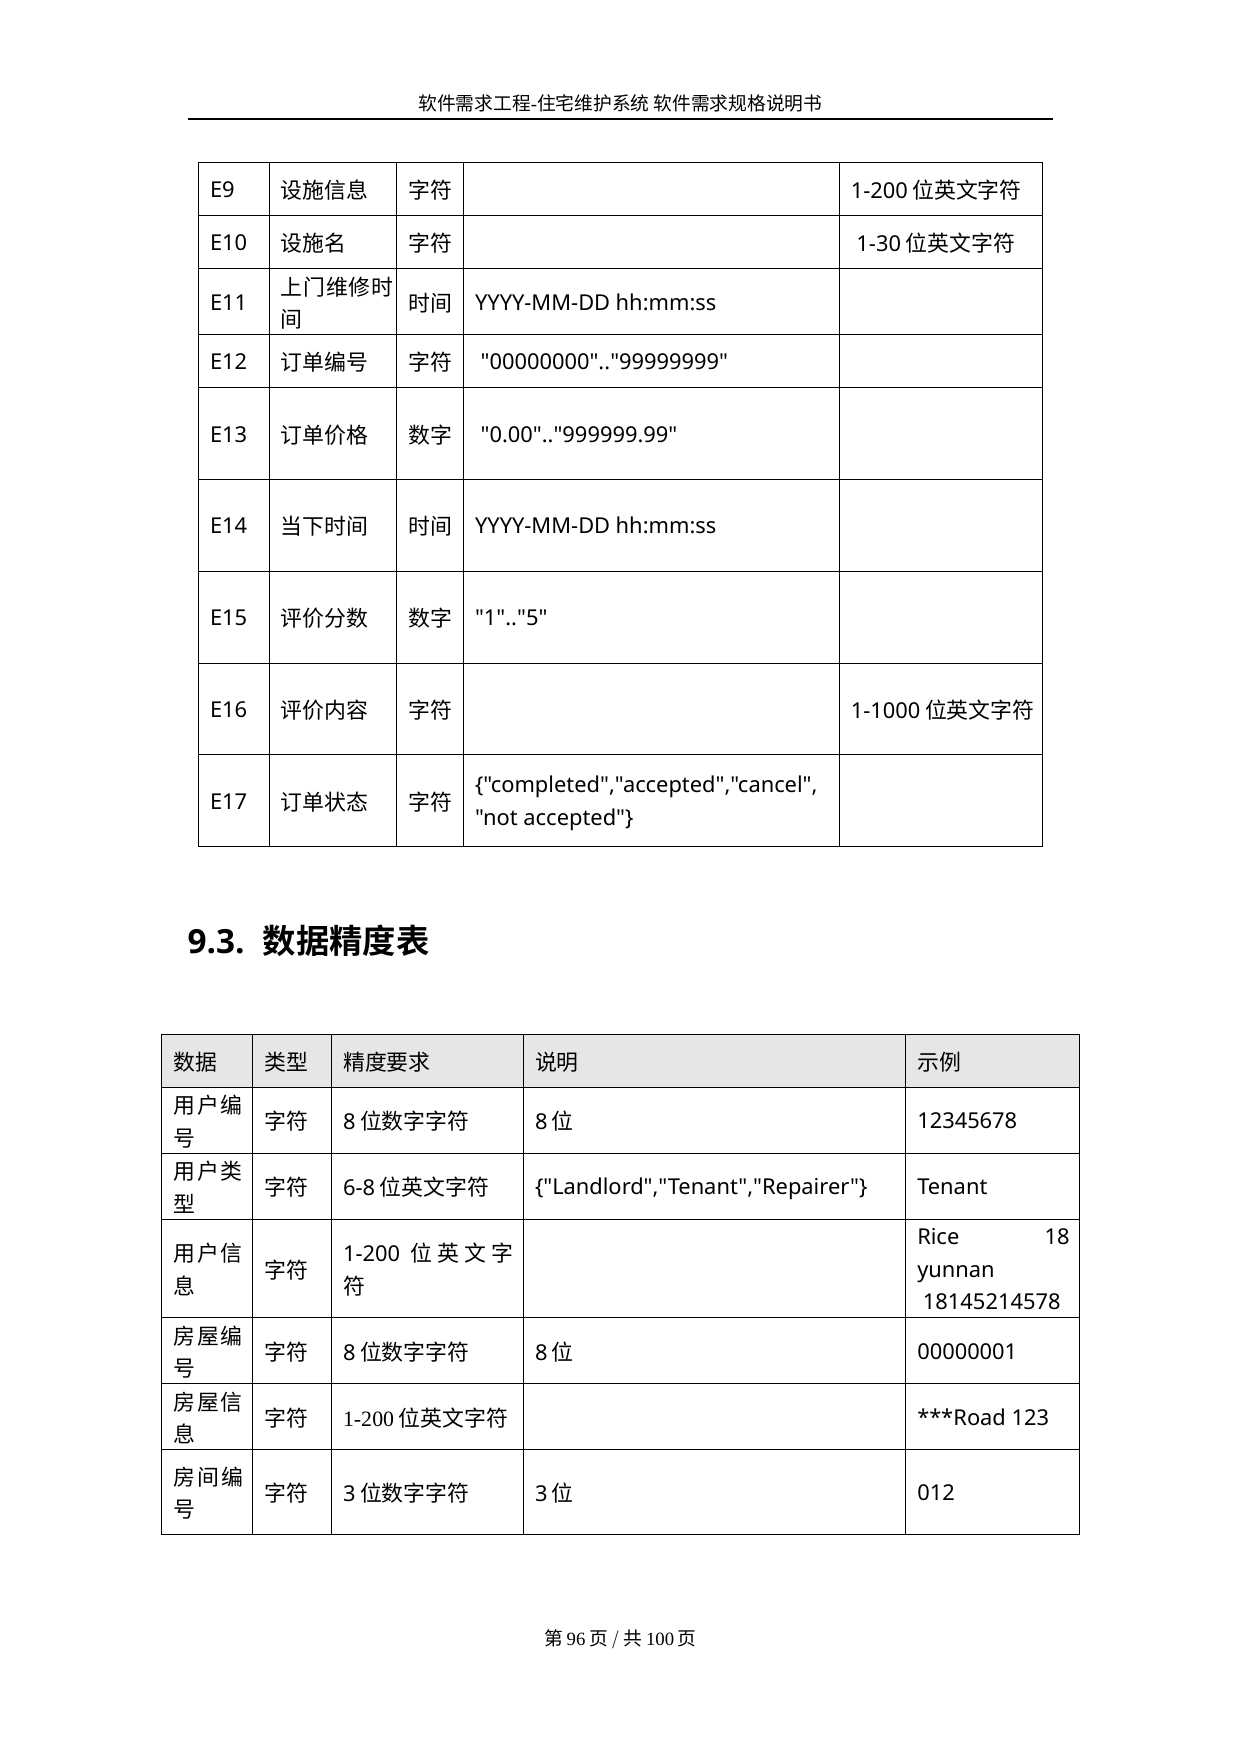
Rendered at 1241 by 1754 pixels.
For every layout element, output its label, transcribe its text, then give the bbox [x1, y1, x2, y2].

table_cell [464, 664, 839, 754]
table_cell 字符 [397, 664, 463, 754]
table_cell Tenant [906, 1154, 1079, 1219]
table_cell {"completed","accepted","cancel", "not accepted"} [464, 755, 839, 846]
table_cell [840, 335, 1042, 387]
table_cell E14 [199, 480, 269, 571]
table_cell 字符 [253, 1088, 331, 1153]
table_cell 字符 [253, 1450, 331, 1534]
table_cell [464, 216, 839, 268]
table_cell 6-8位英文字符 [332, 1154, 523, 1219]
table_cell 订单状态 [270, 755, 396, 846]
table_cell 3位 [524, 1450, 905, 1534]
table_header 说明 [524, 1035, 905, 1087]
subtitle 数据精度表 [187, 907, 1053, 972]
table_cell 字符 [397, 755, 463, 846]
table_cell 字符 [397, 216, 463, 268]
table_cell ***Road 123 [906, 1384, 1079, 1449]
table_cell [840, 269, 1042, 334]
table_cell 房间编号 [162, 1450, 252, 1534]
table_header 数据 [162, 1035, 252, 1087]
table_cell 字符 [253, 1318, 331, 1383]
table_cell 评价分数 [270, 572, 396, 662]
table_cell 1-200位英文字符 [332, 1220, 523, 1317]
table_cell 房屋编号 [162, 1318, 252, 1383]
table_cell "1".."5" [464, 572, 839, 662]
table_cell E17 [199, 755, 269, 846]
table_cell 字符 [397, 163, 463, 215]
table_cell [524, 1384, 905, 1449]
table_cell 1-1000位英文字符 [840, 664, 1042, 754]
table_header 类型 [253, 1035, 331, 1087]
table_cell 设施名 [270, 216, 396, 268]
table_cell 数字 [397, 572, 463, 662]
table_cell Rice 18 yunnan 18145214578 [906, 1220, 1079, 1317]
table_cell 8位数字字符 [332, 1088, 523, 1153]
table_header 示例 [906, 1035, 1079, 1087]
table_cell 8位 [524, 1088, 905, 1153]
table_cell {"Landlord","Tenant","Repairer"} [524, 1154, 905, 1219]
table_cell 订单编号 [270, 335, 396, 387]
table_cell [464, 163, 839, 215]
table_cell YYYY-MM-DD hh:mm:ss [464, 480, 839, 571]
table_cell 订单价格 [270, 388, 396, 479]
table_header 精度要求 [332, 1035, 523, 1087]
table_cell 用户信息 [162, 1220, 252, 1317]
table_cell 字符 [253, 1384, 331, 1449]
table_cell 3位数字字符 [332, 1450, 523, 1534]
table_cell 时间 [397, 269, 463, 334]
table_cell "0.00".."999999.99" [464, 388, 839, 479]
table_cell 8位数字字符 [332, 1318, 523, 1383]
table_cell 字符 [253, 1220, 331, 1317]
table_cell E15 [199, 572, 269, 662]
table_cell 1-30位英文字符 [840, 216, 1042, 268]
table_cell 时间 [397, 480, 463, 571]
table_cell 房屋信息 [162, 1384, 252, 1449]
table_cell [840, 480, 1042, 571]
table_cell 用户编号 [162, 1088, 252, 1153]
table_cell 00000001 [906, 1318, 1079, 1383]
table_cell 评价内容 [270, 664, 396, 754]
table_cell 字符 [253, 1154, 331, 1219]
table_cell 用户类型 [162, 1154, 252, 1219]
table_cell E10 [199, 216, 269, 268]
table_cell 12345678 [906, 1088, 1079, 1153]
table_cell 数字 [397, 388, 463, 479]
table_cell YYYY-MM-DD hh:mm:ss [464, 269, 839, 334]
table_cell 设施信息 [270, 163, 396, 215]
table_cell E12 [199, 335, 269, 387]
table_cell 上门维修时间 [270, 269, 396, 334]
table_cell [840, 755, 1042, 846]
table_cell 1-200位英文字符 [840, 163, 1042, 215]
table_cell 当下时间 [270, 480, 396, 571]
table_cell "00000000".."99999999" [464, 335, 839, 387]
table_cell E16 [199, 664, 269, 754]
table_cell 8位 [524, 1318, 905, 1383]
table_cell E13 [199, 388, 269, 479]
table_cell 字符 [397, 335, 463, 387]
table_cell 012 [906, 1450, 1079, 1534]
table_cell 1-200位英文字符 [332, 1384, 523, 1449]
table_cell [840, 572, 1042, 662]
table_cell [524, 1220, 905, 1317]
table_cell [840, 388, 1042, 479]
table_cell E11 [199, 269, 269, 334]
table_cell E9 [199, 163, 269, 215]
